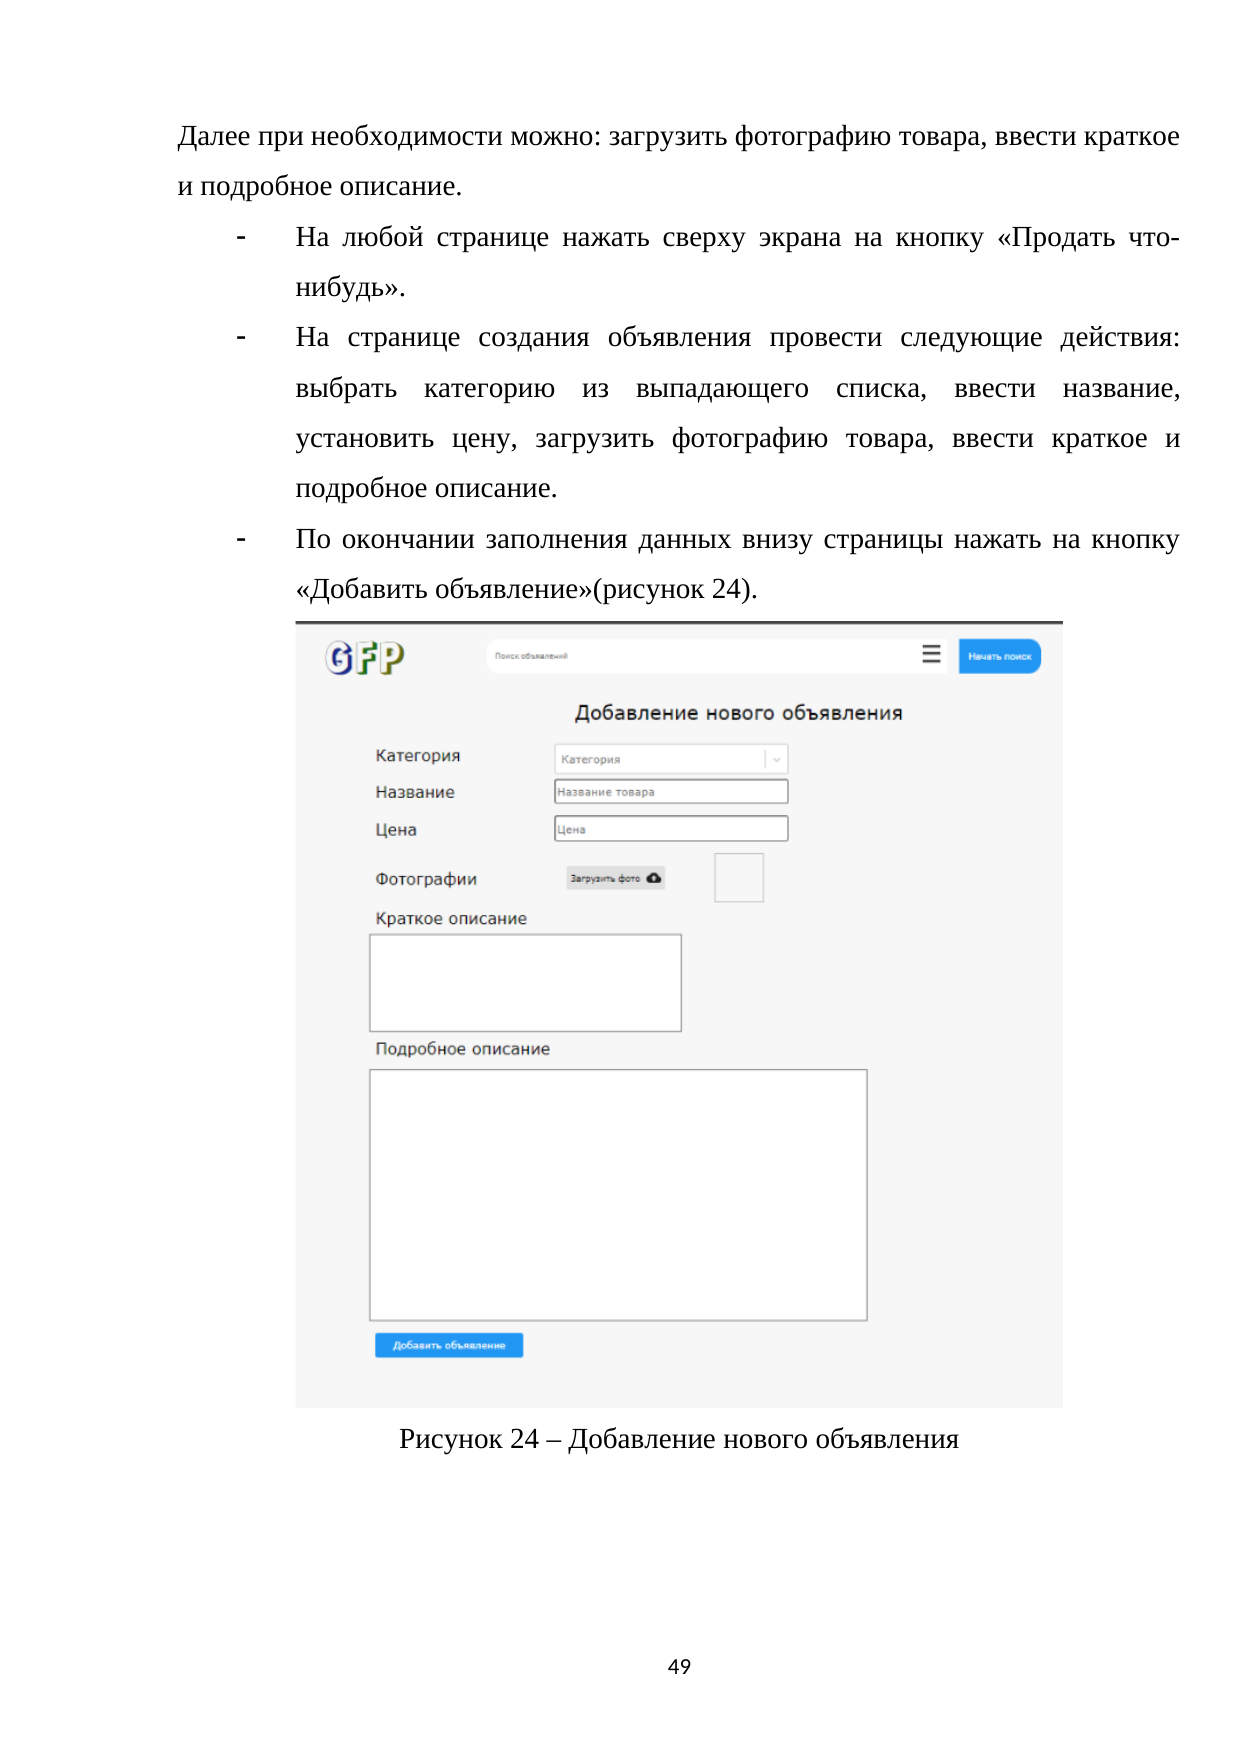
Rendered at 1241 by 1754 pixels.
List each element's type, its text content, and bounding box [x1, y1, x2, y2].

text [177, 118, 1181, 202]
list На любой странице нажать сверху экрана на кнопку «Продать что-нибудь». [236, 219, 1181, 303]
list По окончании заполнения данных внизу страницы нажать на кнопку «Добавить объявление»(рисунок 24). [236, 521, 1181, 605]
picture [295, 621, 1063, 1408]
list На странице создания объявления провести следующие действия: выбрать категорию из выпадающего списка, ввести название, установить цену, загрузить фотографию товара, ввести краткое и подробное описание. [236, 319, 1181, 504]
text Рисунок 24 – Добавление нового объявления [177, 1421, 1181, 1455]
